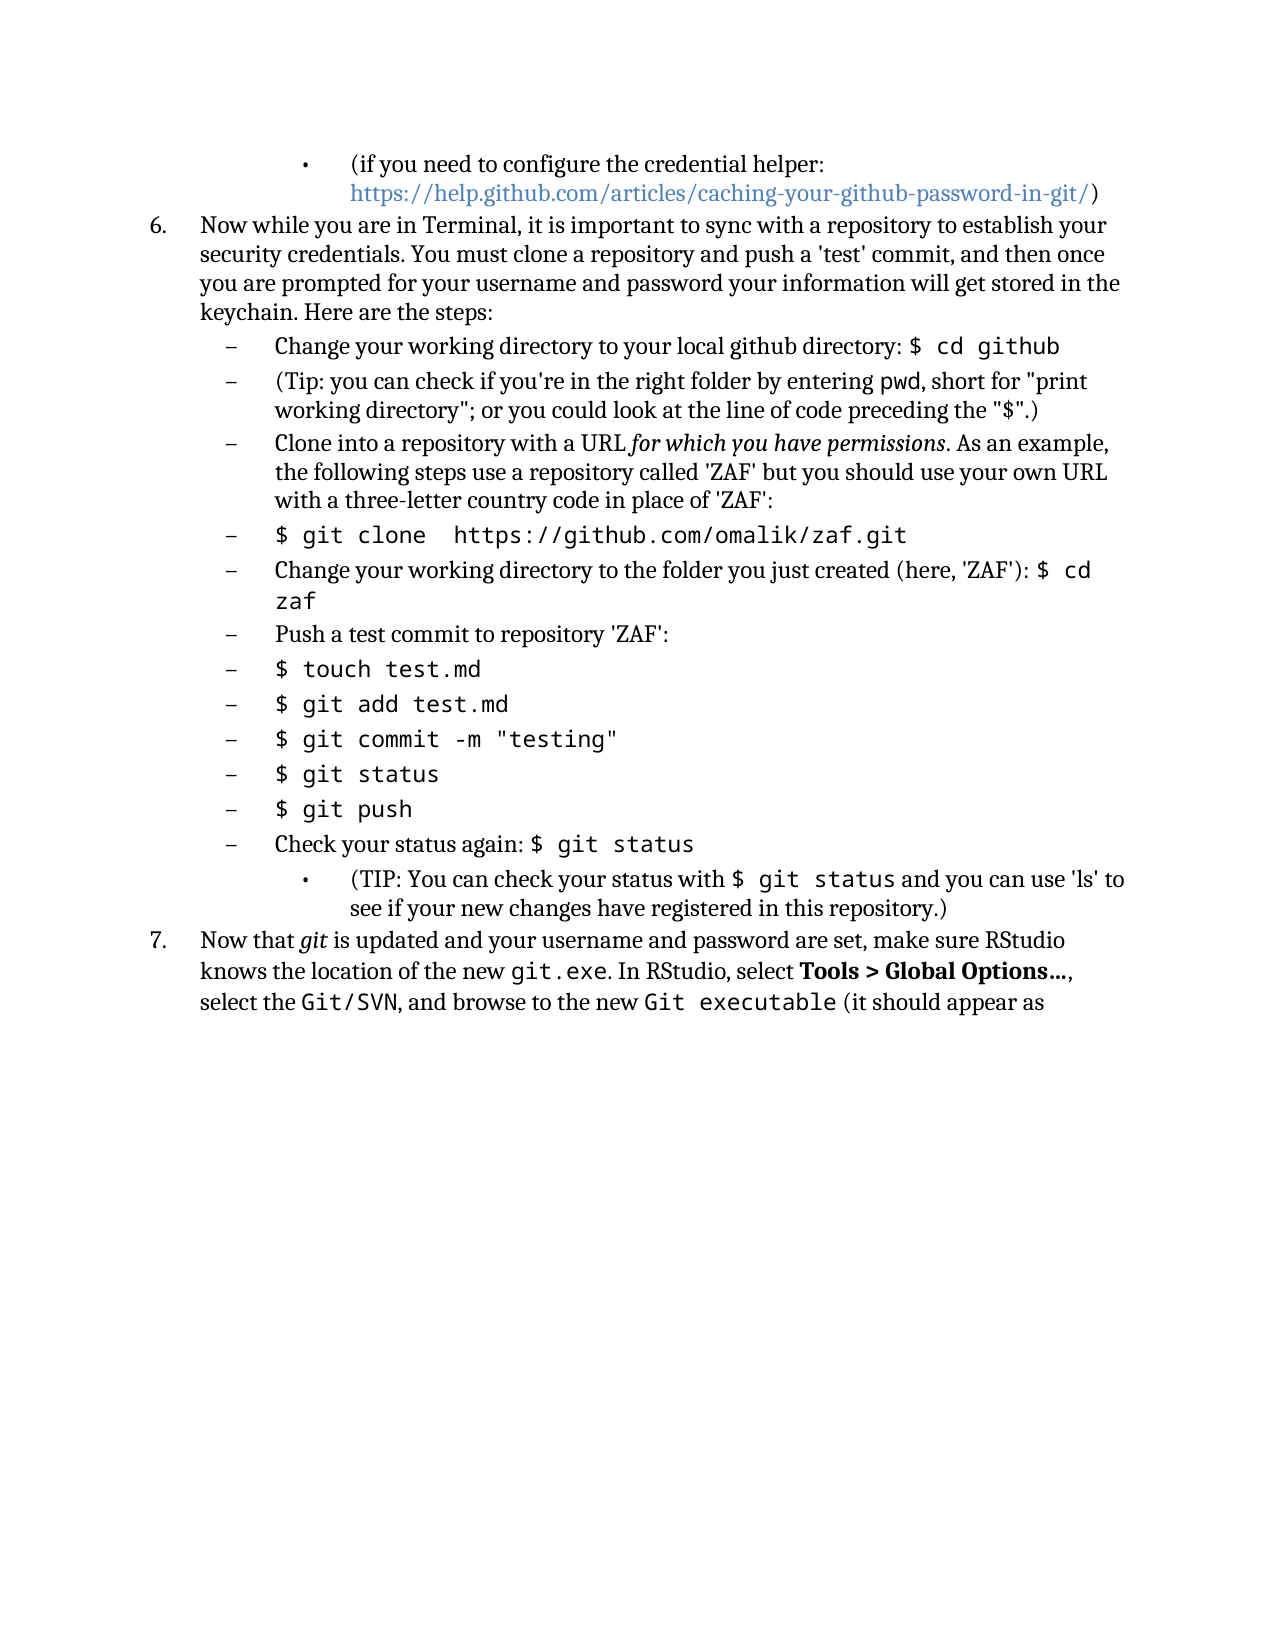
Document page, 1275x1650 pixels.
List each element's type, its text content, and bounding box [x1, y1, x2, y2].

list $ git push [225, 792, 1125, 824]
list $ touch test.md [225, 652, 1125, 684]
list (TIP: You can check your status with $ git status and you can use 'ls' to see if your new changes have registered in this repository.) [300, 862, 1125, 922]
list $ git add test.md [225, 687, 1125, 719]
list $ git status [225, 757, 1125, 789]
list Clone into a repository with a URL for which you have permissions. As an example, the following steps use a repository called 'ZAF' but you should use your own URL with a three-letter country code in place of 'ZAF': [225, 429, 1125, 515]
list Change your working directory to the folder you just created (here, 'ZAF'): $ cd zaf [225, 554, 1125, 616]
list (Tip: you can check if you're in the right folder by entering pwd, short for "print working directory"; or you could look at the line of code preceding the "$".) [225, 365, 1125, 425]
list Check your status again: $ git status [225, 827, 1125, 859]
list Now while you are in Terminal, it is important to sync with a repository to establish your security credentials. You must clone a repository and push a 'test' commit, and then once you are prompted for your username and password your information will get stored in the keychain. Here are the steps: [150, 211, 1125, 326]
list Now that git is updated and your username and password are set, make sure RStudio knows the location of the new git.exe. In RStudio, select Tools > Global Options…, select the Git/SVN, and browse to the new Git executable (it should appear as /usr/local/git/bin/git if you updated your git version as above). [150, 926, 1125, 1017]
list Push a test commit to repository 'ZAF': [225, 620, 1125, 649]
list $ git commit -m "testing" [225, 722, 1125, 754]
list (if you need to configure the credential helper: https://help.github.com/articles/caching-your-github-password-in-git/) [300, 150, 1125, 207]
list Change your working directory to your local github directory: $ cd github [225, 330, 1125, 361]
list $ git clone https://github.com/omalik/zaf.git [225, 519, 1125, 550]
